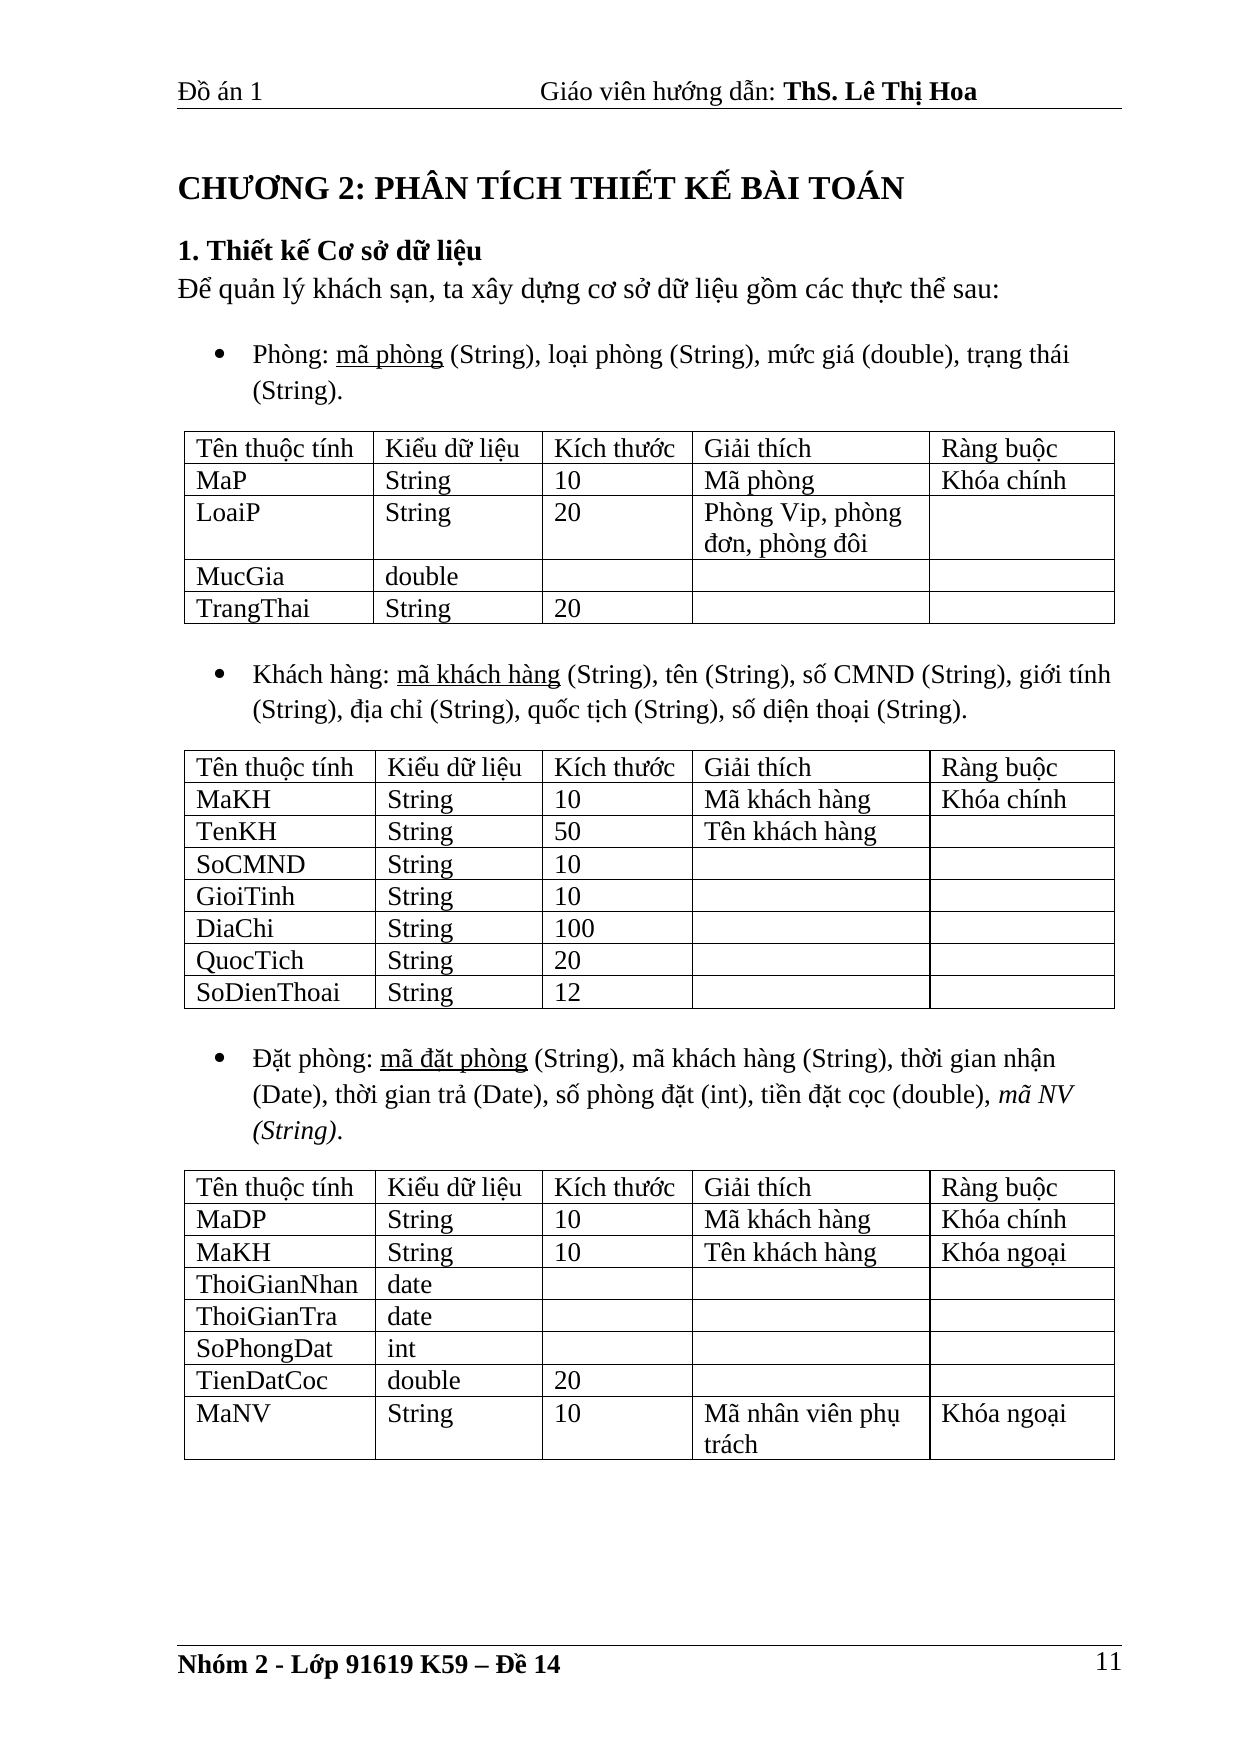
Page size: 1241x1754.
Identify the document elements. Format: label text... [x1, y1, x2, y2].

table_cell 10 [543, 1236, 692, 1267]
table_cell Mã khách hàng [693, 783, 929, 814]
table_cell String [376, 848, 542, 879]
table_header Tên thuộc tính [185, 751, 375, 782]
table_header Giải thích [693, 432, 929, 463]
table_cell TienDatCoc [185, 1365, 375, 1396]
table_cell 20 [543, 496, 692, 559]
table_cell Mã nhân viên phụ trách [693, 1397, 929, 1459]
table_cell [931, 1268, 1114, 1299]
table_cell Khóa chính [931, 783, 1114, 814]
table_cell [931, 1300, 1114, 1331]
table_cell String [376, 1236, 542, 1267]
table_header Giải thích [693, 1171, 929, 1202]
table_cell MaDP [185, 1204, 375, 1235]
table_cell 20 [543, 592, 692, 623]
table_cell Khóa ngoại [931, 1397, 1114, 1459]
list Đặt phòng: mã đặt phòng (String), mã khách hàng (String), thời gian nhận (Date), thời gian trả (Date), số phòng đặt (int), tiền đặt cọc (double), mã NV (String). [215, 1042, 1122, 1145]
table_cell GioiTinh [185, 880, 375, 911]
table_header Tên thuộc tính [185, 1171, 375, 1202]
table_cell ThoiGianNhan [185, 1268, 375, 1299]
table_cell TrangThai [185, 592, 373, 623]
table_cell MaKH [185, 1236, 375, 1267]
table_cell [693, 560, 929, 591]
table_cell String [374, 464, 542, 495]
table_cell double [376, 1365, 542, 1396]
table_cell [693, 1365, 929, 1396]
table_cell [693, 592, 929, 623]
table_cell String [376, 880, 542, 911]
table_cell String [376, 912, 542, 943]
table_header Kiểu dữ liệu [376, 751, 542, 782]
table_cell [693, 848, 929, 879]
table_cell 10 [543, 1397, 692, 1459]
table_cell date [376, 1300, 542, 1331]
table_cell [543, 1332, 692, 1363]
table_cell [693, 1300, 929, 1331]
table_header Kích thước [543, 751, 692, 782]
table_cell [931, 1332, 1114, 1363]
table_cell MaNV [185, 1397, 375, 1459]
table_header Kích thước [543, 432, 692, 463]
table_cell Khóa ngoại [931, 1236, 1114, 1267]
table_header Ràng buộc [930, 432, 1114, 463]
table_cell 10 [543, 1204, 692, 1235]
table_cell String [376, 816, 542, 847]
table_header Kiểu dữ liệu [374, 432, 542, 463]
text Để quản lý khách sạn, ta xây dựng cơ sở dữ liệu gồm các thực thể sau: [177, 272, 1122, 305]
table_cell Tên khách hàng [693, 816, 929, 847]
table_cell 10 [543, 880, 692, 911]
table_cell MaKH [185, 783, 375, 814]
table_cell [931, 880, 1114, 911]
table_cell String [376, 1204, 542, 1235]
table_cell 10 [543, 848, 692, 879]
table_cell Mã khách hàng [693, 1204, 929, 1235]
list Khách hàng: mã khách hàng (String), tên (String), số CMND (String), giới tính (String), địa chỉ (String), quốc tịch (String), số diện thoại (String). [215, 658, 1122, 725]
table_cell String [376, 1397, 542, 1459]
table_cell 50 [543, 816, 692, 847]
table_cell String [374, 496, 542, 559]
table_cell [931, 816, 1114, 847]
table_cell [693, 1332, 929, 1363]
table_cell String [376, 783, 542, 814]
table_cell [693, 1268, 929, 1299]
table_cell QuocTich [185, 944, 375, 975]
table_cell 20 [543, 944, 692, 975]
table_cell MucGia [185, 560, 373, 591]
table_cell [930, 496, 1114, 559]
table_cell 12 [543, 976, 692, 1008]
table_cell [930, 560, 1114, 591]
table_cell TenKH [185, 816, 375, 847]
table_header Tên thuộc tính [185, 432, 373, 463]
table_cell SoCMND [185, 848, 375, 879]
table_cell String [376, 976, 542, 1008]
table_cell [543, 1268, 692, 1299]
table_header Kích thước [543, 1171, 692, 1202]
table_cell 100 [543, 912, 692, 943]
table_cell LoaiP [185, 496, 373, 559]
table_cell [693, 880, 929, 911]
table_cell MaP [185, 464, 373, 495]
table_header Giải thích [693, 751, 929, 782]
table_cell SoDienThoai [185, 976, 375, 1008]
table_cell DiaChi [185, 912, 375, 943]
table_cell [930, 592, 1114, 623]
table_cell [693, 976, 929, 1008]
table_cell date [376, 1268, 542, 1299]
table_cell 20 [543, 1365, 692, 1396]
table_cell [693, 912, 929, 943]
table_cell String [374, 592, 542, 623]
table_cell 10 [543, 464, 692, 495]
table_cell [931, 944, 1114, 975]
table_cell [693, 944, 929, 975]
table_cell double [374, 560, 542, 591]
table_cell [543, 560, 692, 591]
table_header Kiểu dữ liệu [376, 1171, 542, 1202]
list Phòng: mã phòng (String), loại phòng (String), mức giá (double), trạng thái (String). [215, 339, 1122, 406]
table_cell Tên khách hàng [693, 1236, 929, 1267]
table_cell 10 [543, 783, 692, 814]
table_cell [931, 976, 1114, 1008]
table_cell ThoiGianTra [185, 1300, 375, 1331]
table_cell Phòng Vip, phòng đơn, phòng đôi [693, 496, 929, 559]
table_cell [543, 1300, 692, 1331]
table_header Ràng buộc [931, 751, 1114, 782]
table_cell SoPhongDat [185, 1332, 375, 1363]
table_cell [931, 912, 1114, 943]
table_cell [931, 1365, 1114, 1396]
table_cell Mã phòng [693, 464, 929, 495]
subtitle 1. Thiết kế Cơ sở dữ liệu [177, 233, 1122, 267]
table_cell Khóa chính [930, 464, 1114, 495]
table_cell Khóa chính [931, 1204, 1114, 1235]
subtitle CHƯƠNG 2: PHÂN TÍCH THIẾT KẾ BÀI TOÁN [177, 168, 1122, 206]
table_header Ràng buộc [931, 1171, 1114, 1202]
table_cell int [376, 1332, 542, 1363]
table_cell String [376, 944, 542, 975]
table_cell [931, 848, 1114, 879]
